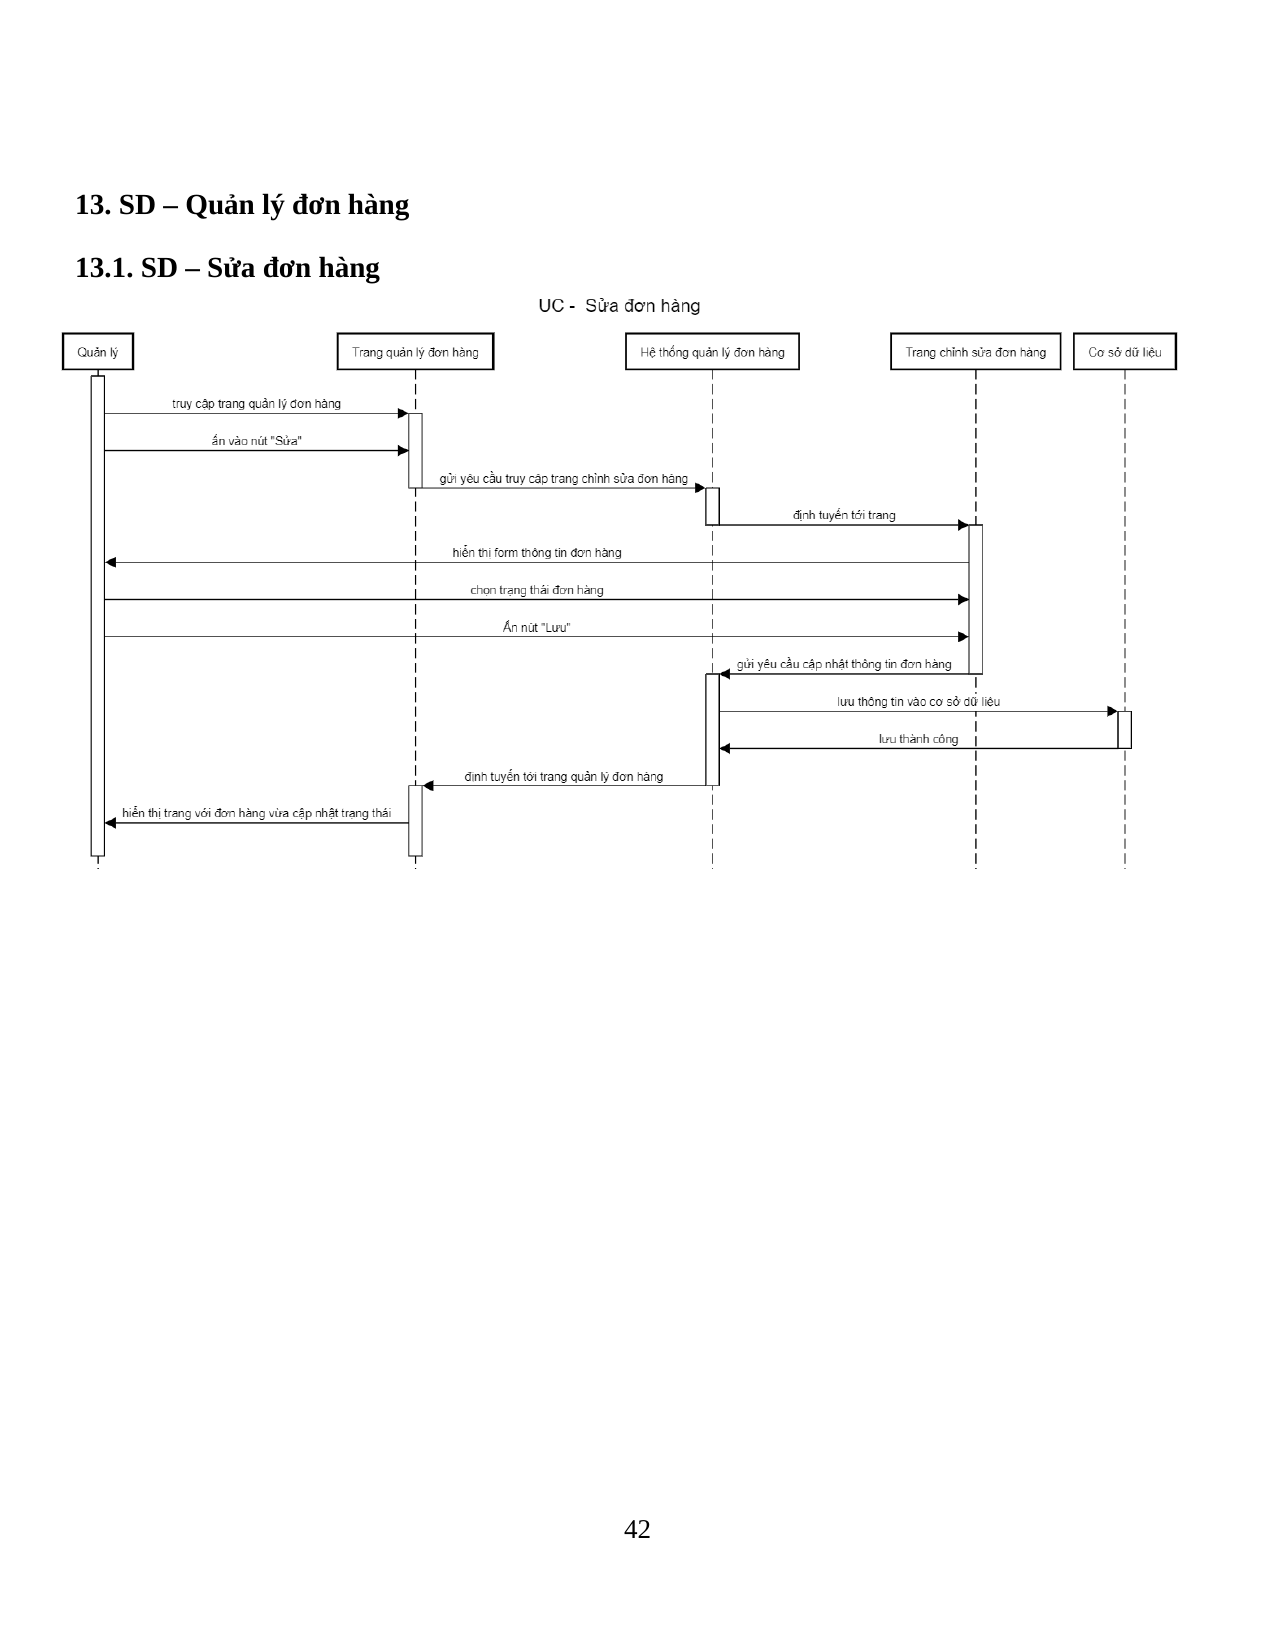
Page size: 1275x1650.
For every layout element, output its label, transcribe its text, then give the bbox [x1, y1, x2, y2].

subtitle 13. SD – Quản lý đơn hàng [75, 187, 1052, 221]
picture [56, 292, 1182, 869]
subtitle 13.1. SD – Sửa đơn hàng [75, 250, 1052, 284]
